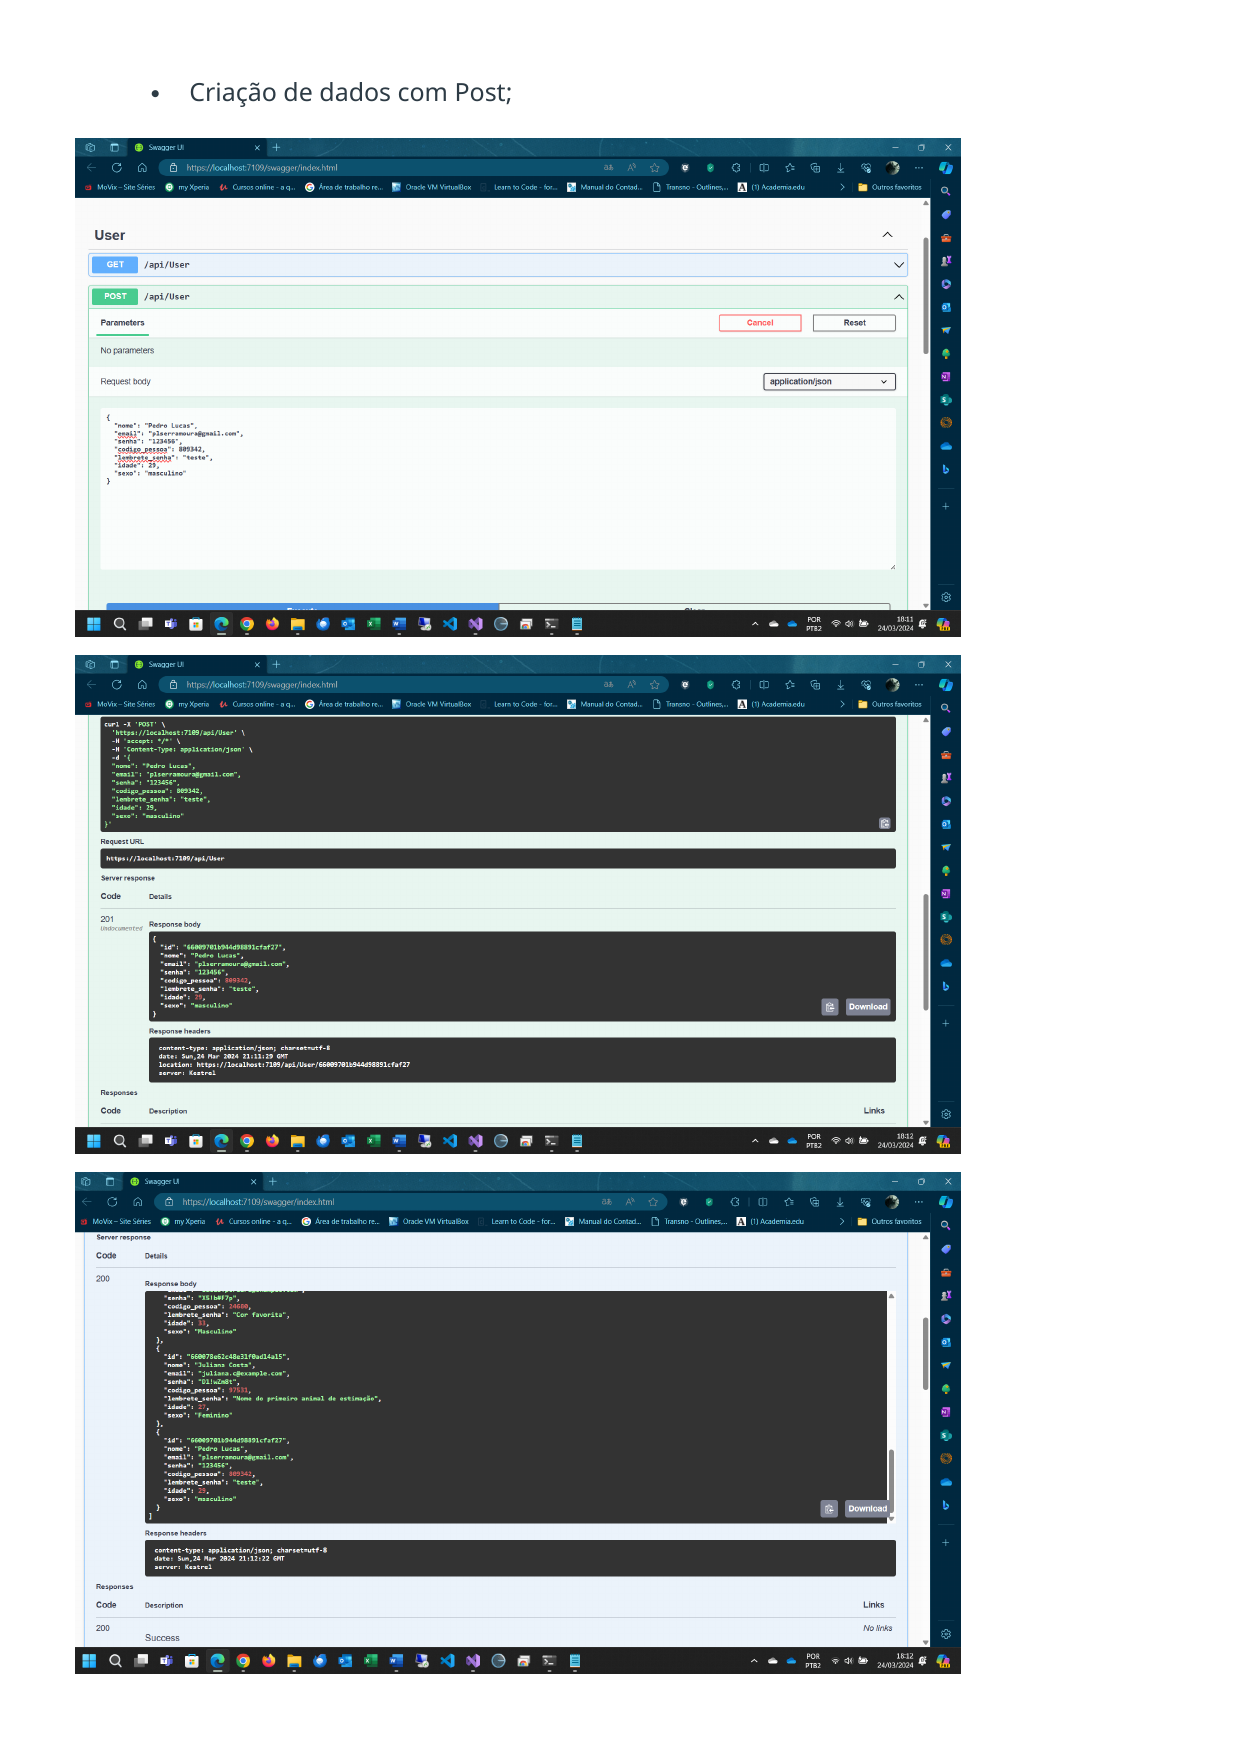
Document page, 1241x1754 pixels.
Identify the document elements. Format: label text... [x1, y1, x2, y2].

picture [75, 655, 961, 1154]
picture [75, 1172, 961, 1674]
picture [75, 138, 961, 637]
list Criação de dados com Post; [152, 75, 1165, 109]
